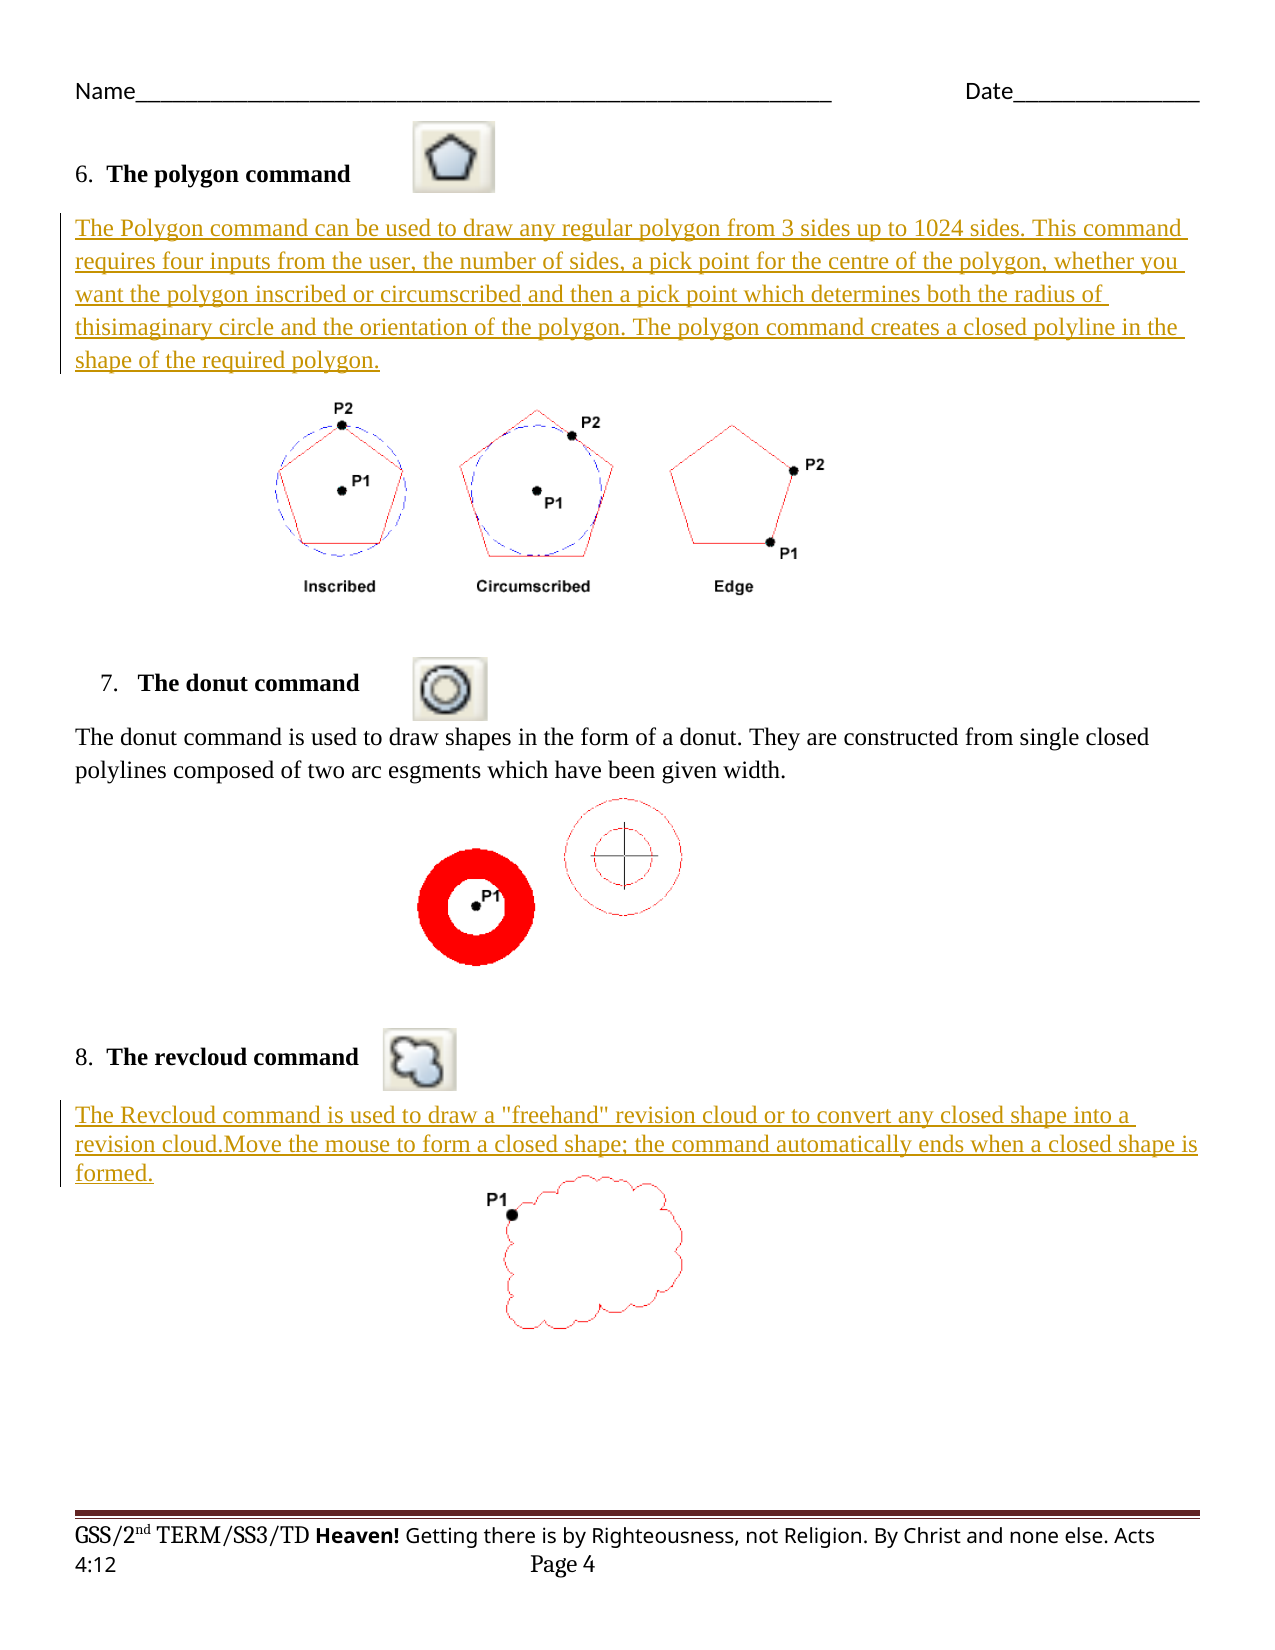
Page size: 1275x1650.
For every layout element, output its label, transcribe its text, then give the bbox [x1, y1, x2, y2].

picture [412, 121, 496, 159]
picture [412, 697, 488, 721]
picture [398, 784, 703, 967]
text 8. The revcloud command [75, 1042, 1200, 1071]
picture [412, 188, 496, 193]
picture [412, 657, 488, 668]
picture [382, 1071, 457, 1091]
picture [486, 1174, 684, 1332]
text 6. The polygon command [75, 159, 1200, 188]
text The donut command is used to draw shapes in the form of a donut. They are constructed from single closed polylines composed of two arc esgments which have been given width. [75, 722, 1200, 784]
picture [240, 386, 854, 613]
text 7. The donut command [75, 668, 1200, 697]
picture [382, 1028, 457, 1042]
